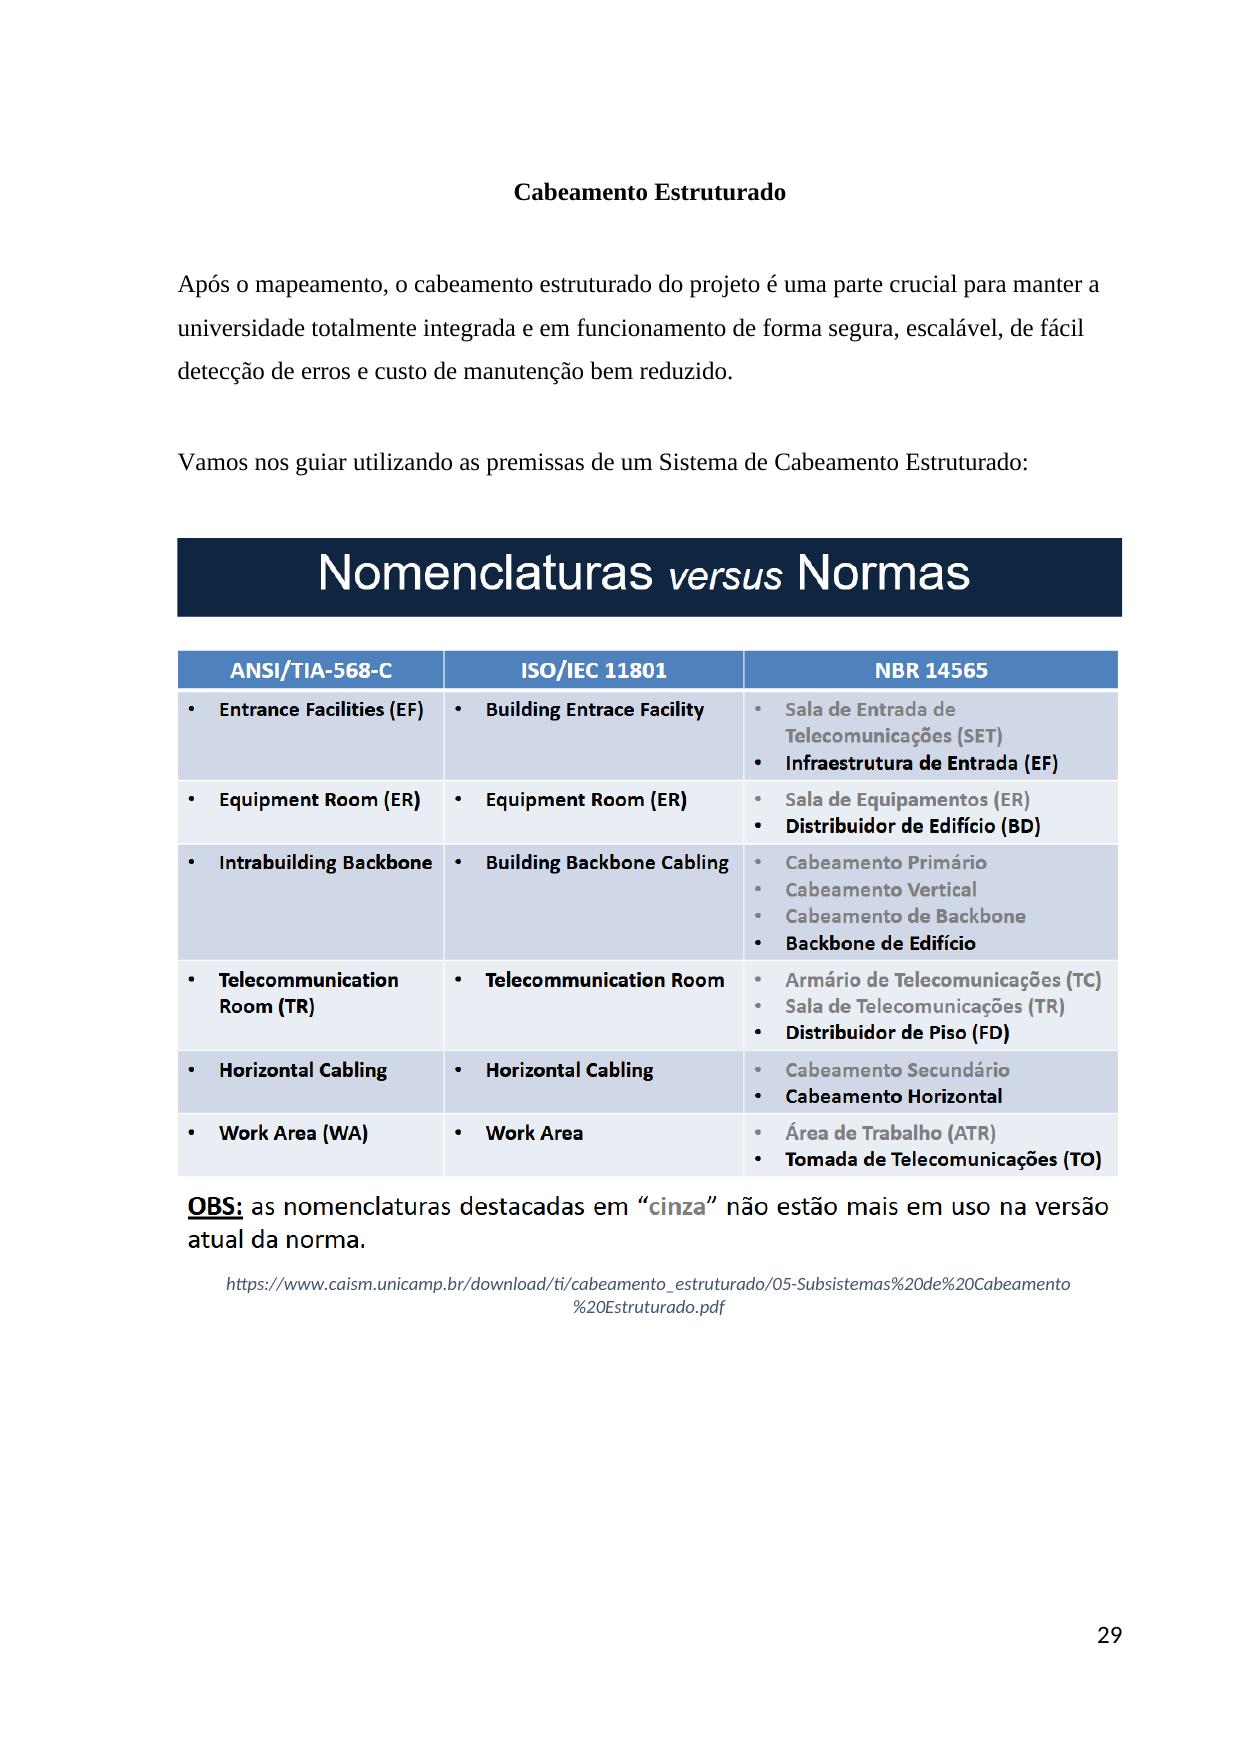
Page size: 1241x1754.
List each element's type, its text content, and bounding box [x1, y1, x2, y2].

text Após o mapeamento, o cabeamento estruturado do projeto é uma parte crucial para manter a universidade totalmente integrada e em funcionamento de forma segura, escalável, de fácil detecção de erros e custo de manutenção bem reduzido. [177, 269, 1122, 384]
text Vamos nos guiar utilizando as premissas de um Sistema de Cabeamento Estruturado: [177, 447, 1122, 476]
text Cabeamento Estruturado [177, 177, 1122, 252]
text https://www.caism.unicamp.br/download/ti/cabeamento_estruturado/05-Subsistemas%20de%20Cabeamento%20Estruturado.pdf [177, 1272, 1122, 1318]
picture [177, 538, 1123, 1255]
